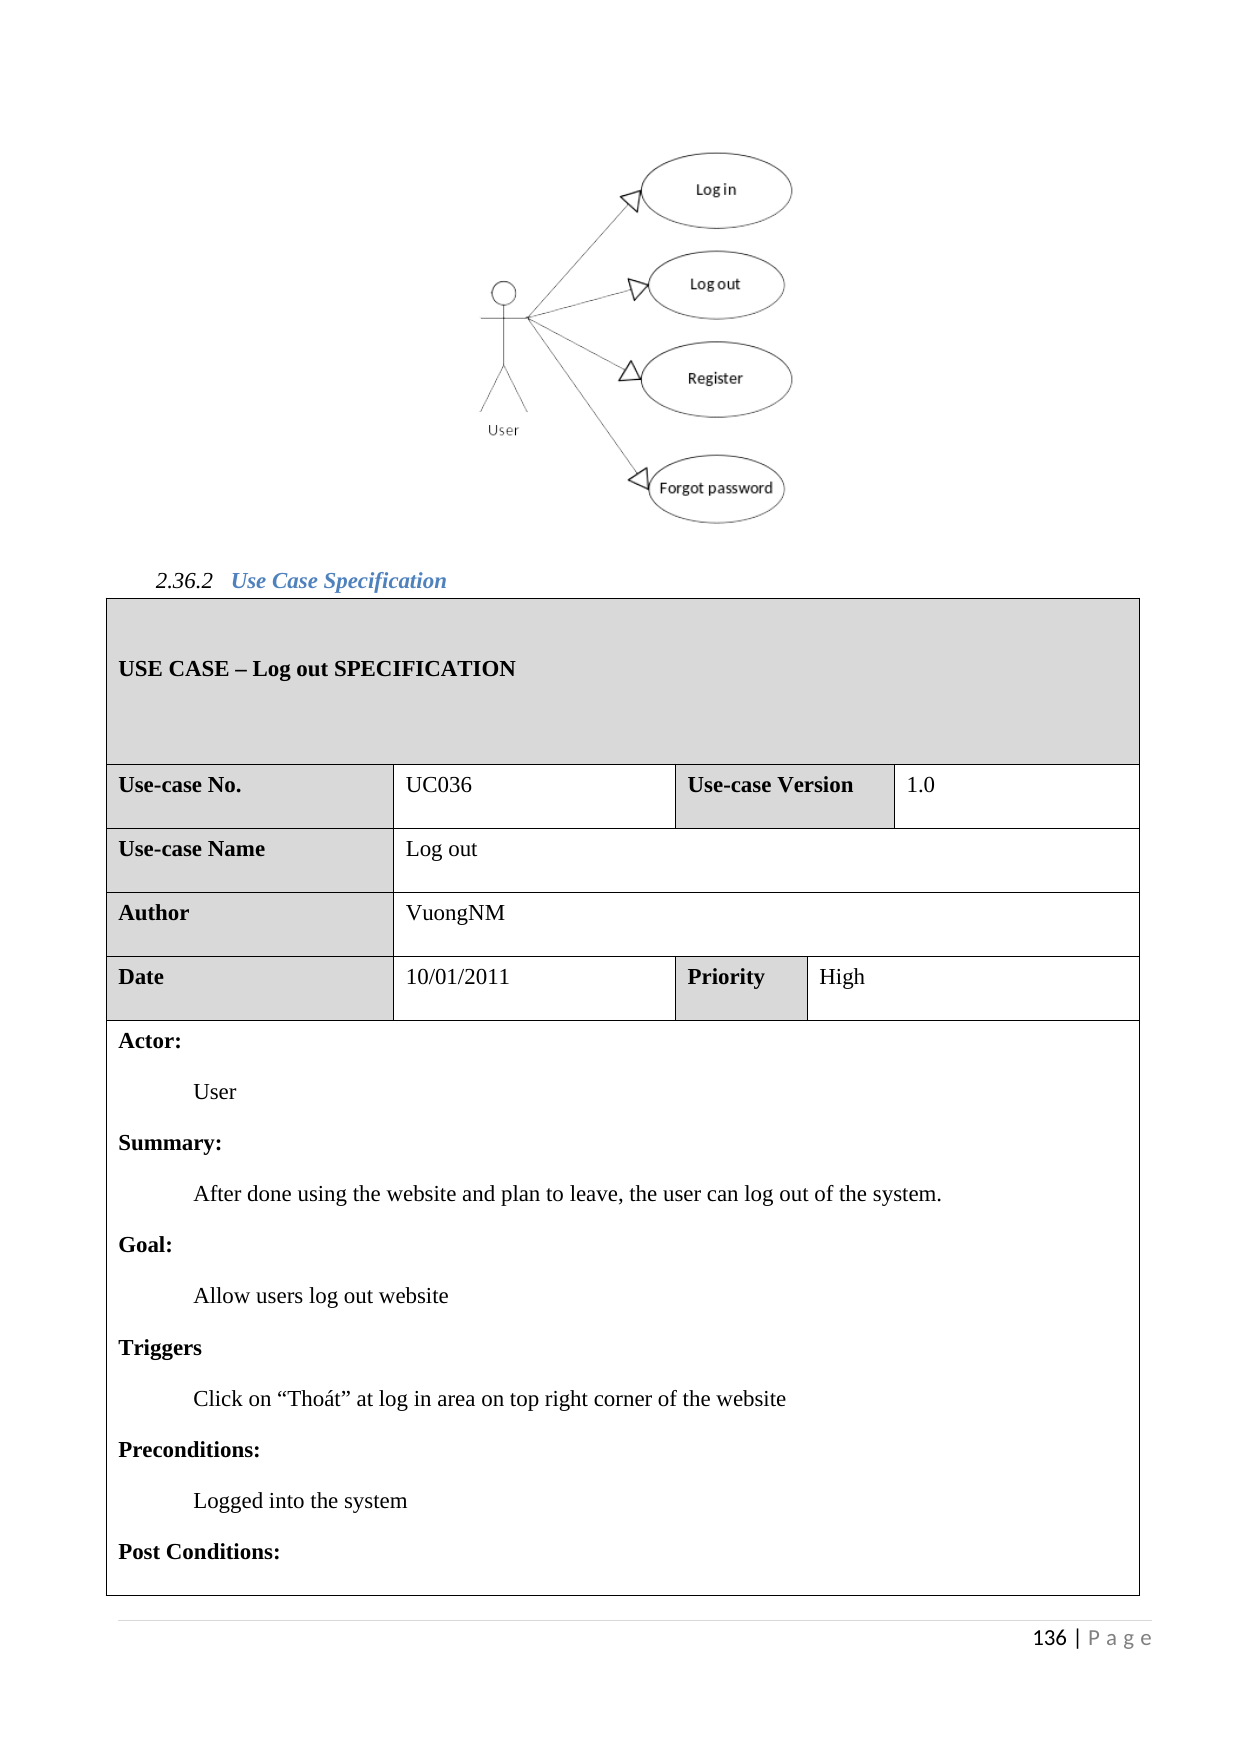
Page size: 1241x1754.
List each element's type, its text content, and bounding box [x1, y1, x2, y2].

subtitle Use Case Specification [156, 567, 1152, 593]
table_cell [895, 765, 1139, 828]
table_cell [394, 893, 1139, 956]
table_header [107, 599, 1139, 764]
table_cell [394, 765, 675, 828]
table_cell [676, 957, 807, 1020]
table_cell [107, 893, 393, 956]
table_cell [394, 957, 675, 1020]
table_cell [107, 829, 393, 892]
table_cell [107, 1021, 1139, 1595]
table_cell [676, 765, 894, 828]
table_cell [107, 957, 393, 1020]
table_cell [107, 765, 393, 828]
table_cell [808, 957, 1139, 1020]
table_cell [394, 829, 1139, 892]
